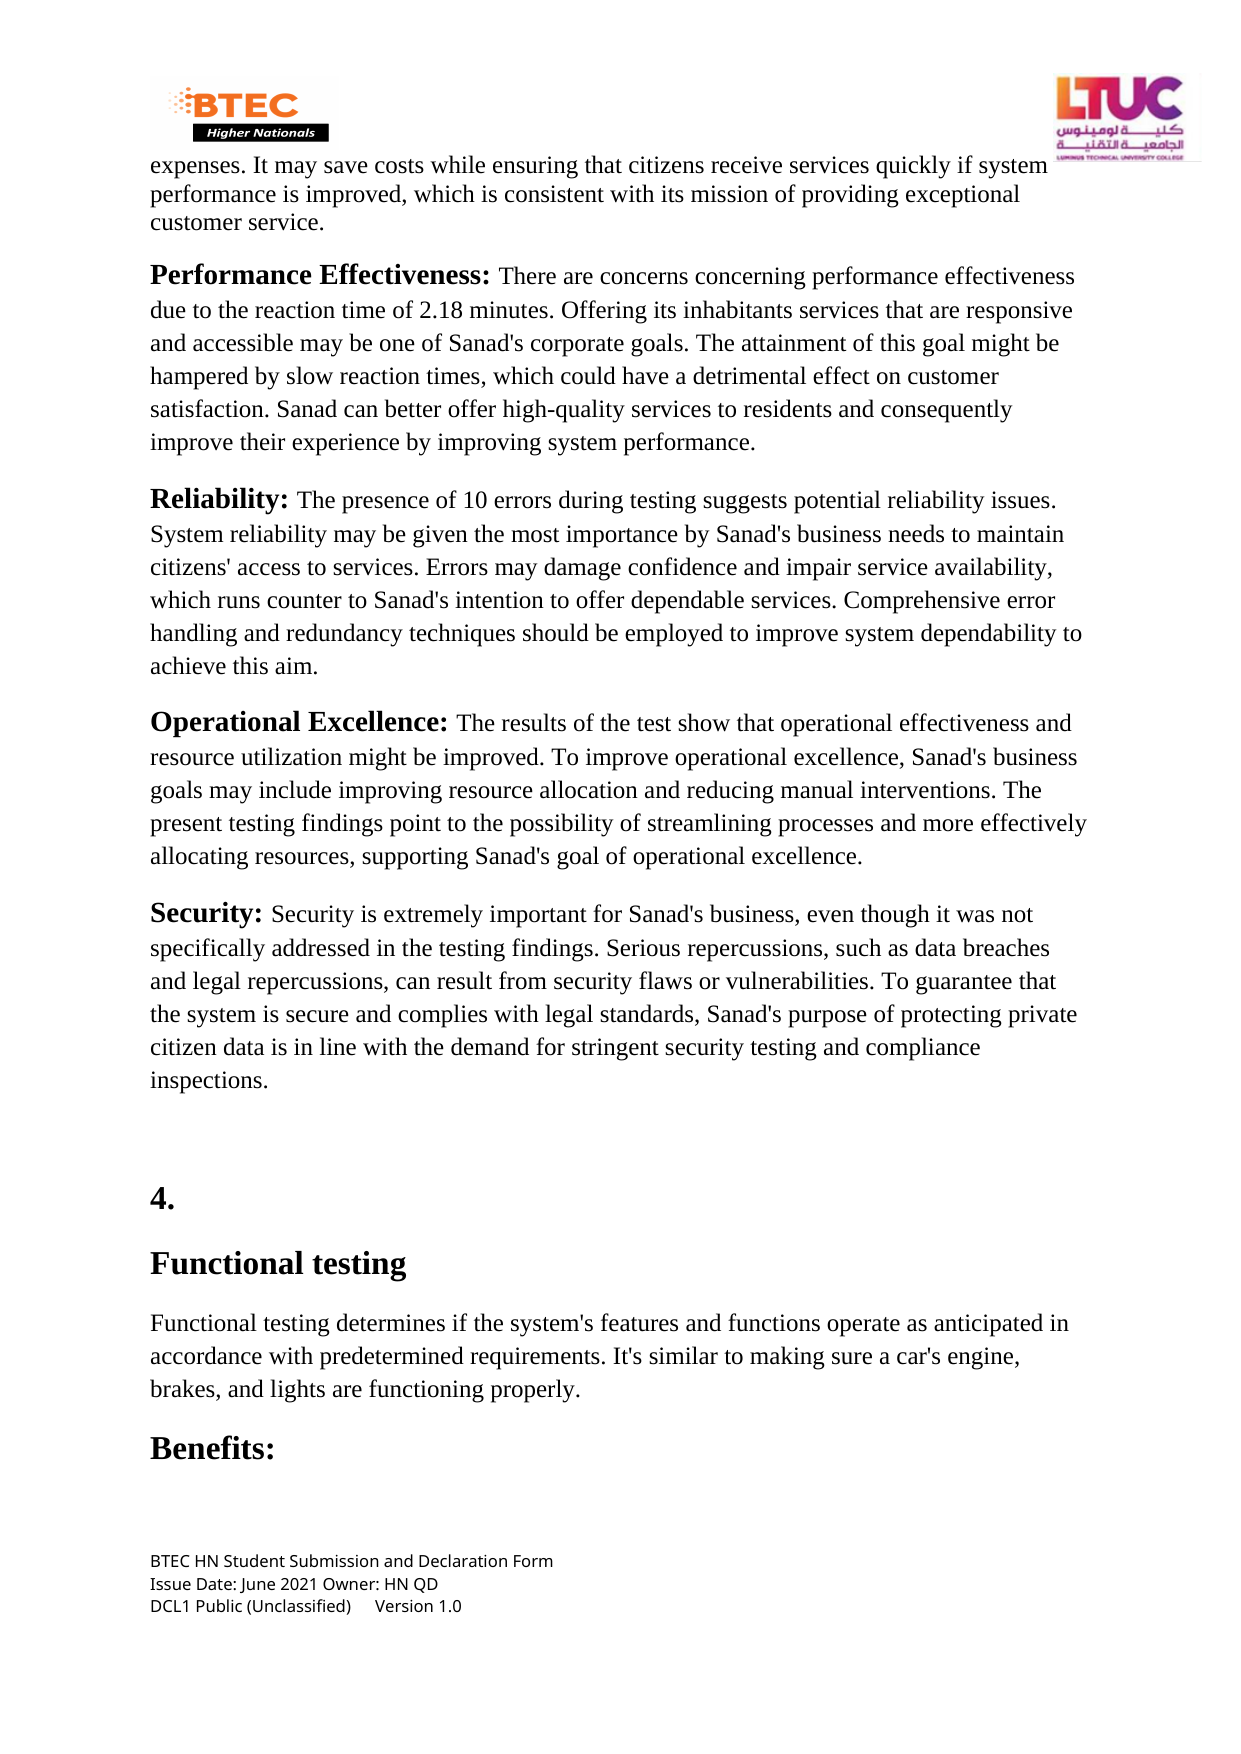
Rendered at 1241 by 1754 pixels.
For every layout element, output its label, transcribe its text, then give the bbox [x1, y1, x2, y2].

text 4. [150, 1178, 1090, 1217]
text Functional testing [150, 1243, 1090, 1282]
picture [150, 76, 339, 150]
picture [1053, 73, 1202, 163]
text Security: Security is extremely important for Sanad's business, even though it was not specifically addressed in the testing findings. Serious repercussions, such as data breaches and legal repercussions, can result from security flaws or vulnerabilities. To guarantee that the system is secure and complies with legal standards, Sanad's purpose of protecting private citizen data is in line with the demand for stringent security testing and compliance inspections. [150, 895, 1090, 1094]
text Performance Effectiveness: There are concerns concerning performance effectiveness due to the reaction time of 2.18 minutes. Offering its inhabitants services that are responsive and accessible may be one of Sanad's corporate goals. The attainment of this goal might be hampered by slow reaction times, which could have a detrimental effect on customer satisfaction. Sanad can better offer high-quality services to residents and consequently improve their experience by improving system performance. [150, 257, 1090, 456]
text Functional testing determines if the system's features and functions operate as anticipated in accordance with predetermined requirements. It's similar to making sure a car's engine, brakes, and lights are functioning properly. [150, 1308, 1090, 1403]
text Operational Excellence: The results of the test show that operational effectiveness and resource utilization might be improved. To improve operational excellence, Sanad's business goals may include improving resource allocation and reducing manual interventions. The present testing findings point to the possibility of streamlining processes and more effectively allocating resources, supporting Sanad's goal of operational excellence. [150, 704, 1090, 870]
text Benefits: [150, 1428, 1090, 1466]
text Reliability: The presence of 10 errors during testing suggests potential reliability issues. System reliability may be given the most importance by Sanad's business needs to maintain citizens' access to services. Errors may damage confidence and impair service availability, which runs counter to Sanad's intention to offer dependable services. Comprehensive error handling and redundancy techniques should be employed to improve system dependability to achieve this aim. [150, 481, 1090, 679]
